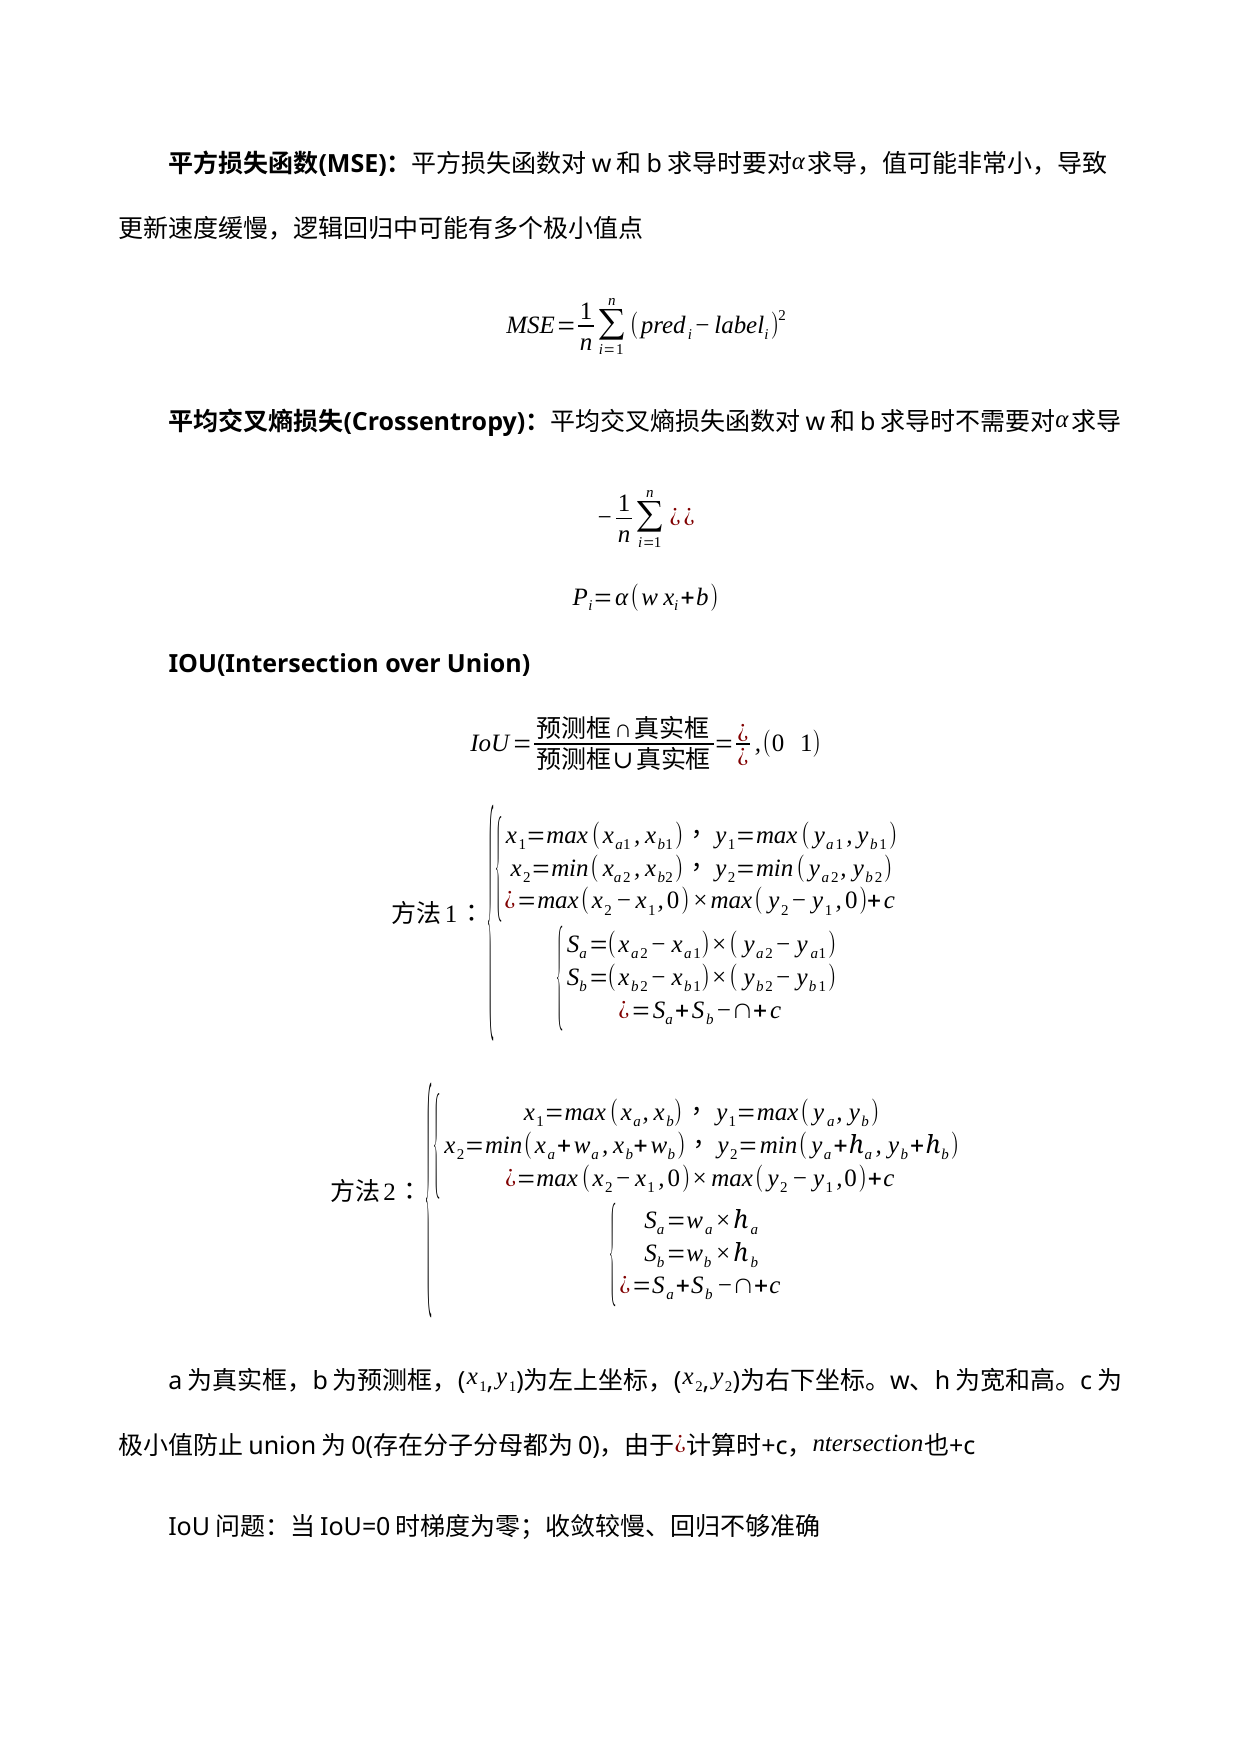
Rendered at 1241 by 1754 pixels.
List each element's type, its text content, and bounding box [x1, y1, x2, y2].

text 平方损失函数(MSE)：平方损失函数对w和b求导时要对求导，值可能非常小，导致更新速度缓慢，逻辑回归中可能有多个极小值点 [118, 129, 1122, 259]
text IOU(Intersection over Union) [118, 631, 1122, 696]
list IoU问题：当IoU=0时梯度为零；收敛较慢、回归不够准确 [118, 1492, 1122, 1557]
text 平均交叉熵损失(Crossentropy)：平均交叉熵损失函数对w和b求导时不需要对求导 [118, 387, 1122, 452]
list a为真实框，b为预测框，(,)为左上坐标，(,)为右下坐标。w、h为宽和高。c为极小值防止union为0(存在分子分母都为0)，由于计算时+c，也+c [118, 1346, 1122, 1476]
